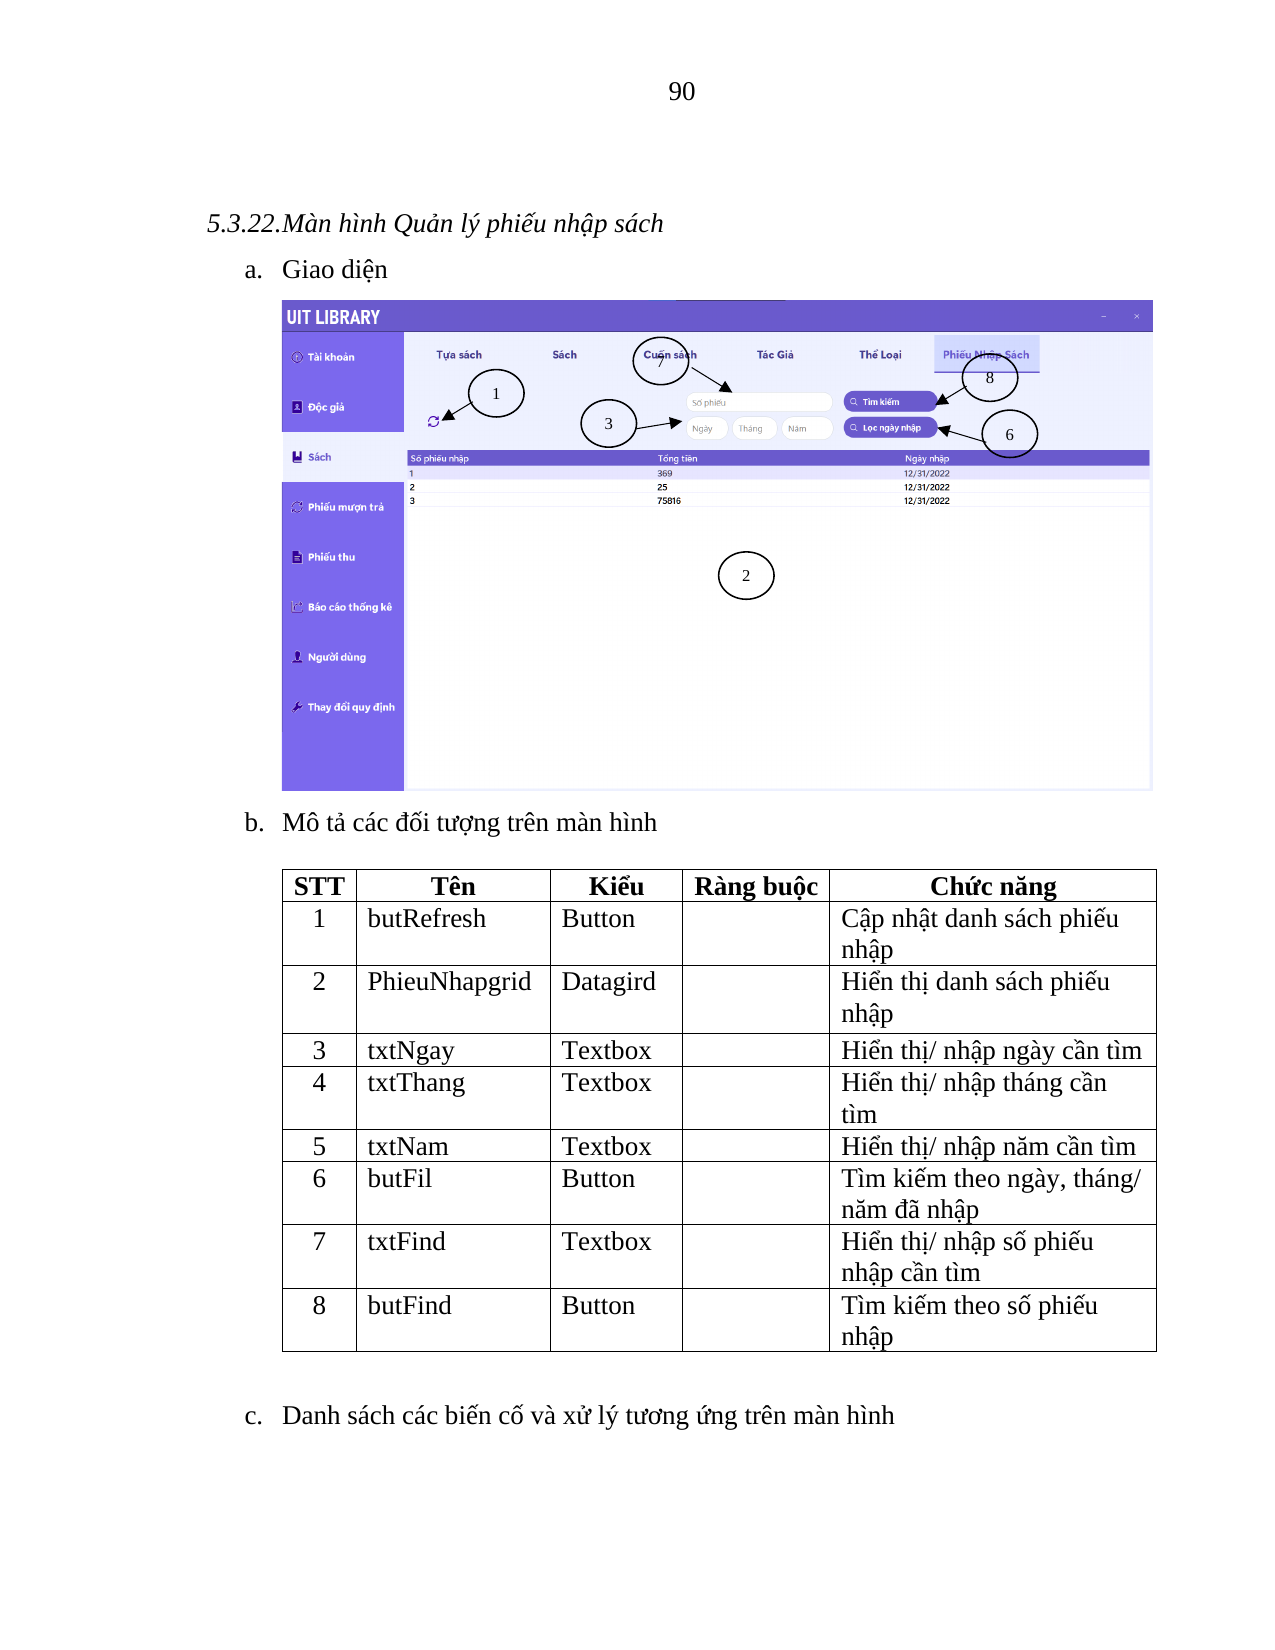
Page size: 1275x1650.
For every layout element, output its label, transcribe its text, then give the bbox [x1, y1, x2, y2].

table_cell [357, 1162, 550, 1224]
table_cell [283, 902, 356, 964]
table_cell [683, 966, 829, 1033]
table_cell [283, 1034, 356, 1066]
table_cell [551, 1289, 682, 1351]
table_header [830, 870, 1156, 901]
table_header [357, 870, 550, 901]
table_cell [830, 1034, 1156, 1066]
list Giao diện [244, 253, 1157, 284]
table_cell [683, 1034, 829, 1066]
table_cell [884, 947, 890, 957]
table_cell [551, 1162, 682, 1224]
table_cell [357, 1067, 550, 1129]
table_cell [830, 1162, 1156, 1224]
list Danh sách các biến cố và xử lý tương ứng trên màn hình [244, 1399, 1157, 1430]
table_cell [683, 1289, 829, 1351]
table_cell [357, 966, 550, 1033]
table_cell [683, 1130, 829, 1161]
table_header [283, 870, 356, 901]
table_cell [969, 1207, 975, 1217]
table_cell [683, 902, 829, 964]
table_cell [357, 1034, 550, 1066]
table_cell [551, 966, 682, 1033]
list Mô tả các đối tượng trên màn hình [244, 806, 1157, 837]
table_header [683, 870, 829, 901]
list Màn hình Quản lý phiếu nhập sách [207, 207, 1157, 238]
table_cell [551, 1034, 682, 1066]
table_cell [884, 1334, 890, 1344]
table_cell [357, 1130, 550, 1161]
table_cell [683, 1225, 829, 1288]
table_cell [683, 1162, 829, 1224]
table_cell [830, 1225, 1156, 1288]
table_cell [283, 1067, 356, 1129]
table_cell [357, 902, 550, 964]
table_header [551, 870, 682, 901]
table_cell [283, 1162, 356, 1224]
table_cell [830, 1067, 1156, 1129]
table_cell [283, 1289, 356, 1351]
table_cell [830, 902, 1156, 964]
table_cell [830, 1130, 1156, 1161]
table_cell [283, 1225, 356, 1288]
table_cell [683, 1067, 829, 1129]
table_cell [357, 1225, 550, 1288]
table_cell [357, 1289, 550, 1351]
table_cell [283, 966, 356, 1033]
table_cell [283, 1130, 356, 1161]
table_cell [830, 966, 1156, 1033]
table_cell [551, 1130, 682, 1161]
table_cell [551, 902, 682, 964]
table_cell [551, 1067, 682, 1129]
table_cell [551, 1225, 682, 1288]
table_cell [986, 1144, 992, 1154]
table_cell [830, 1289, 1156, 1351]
picture [281, 300, 1153, 791]
